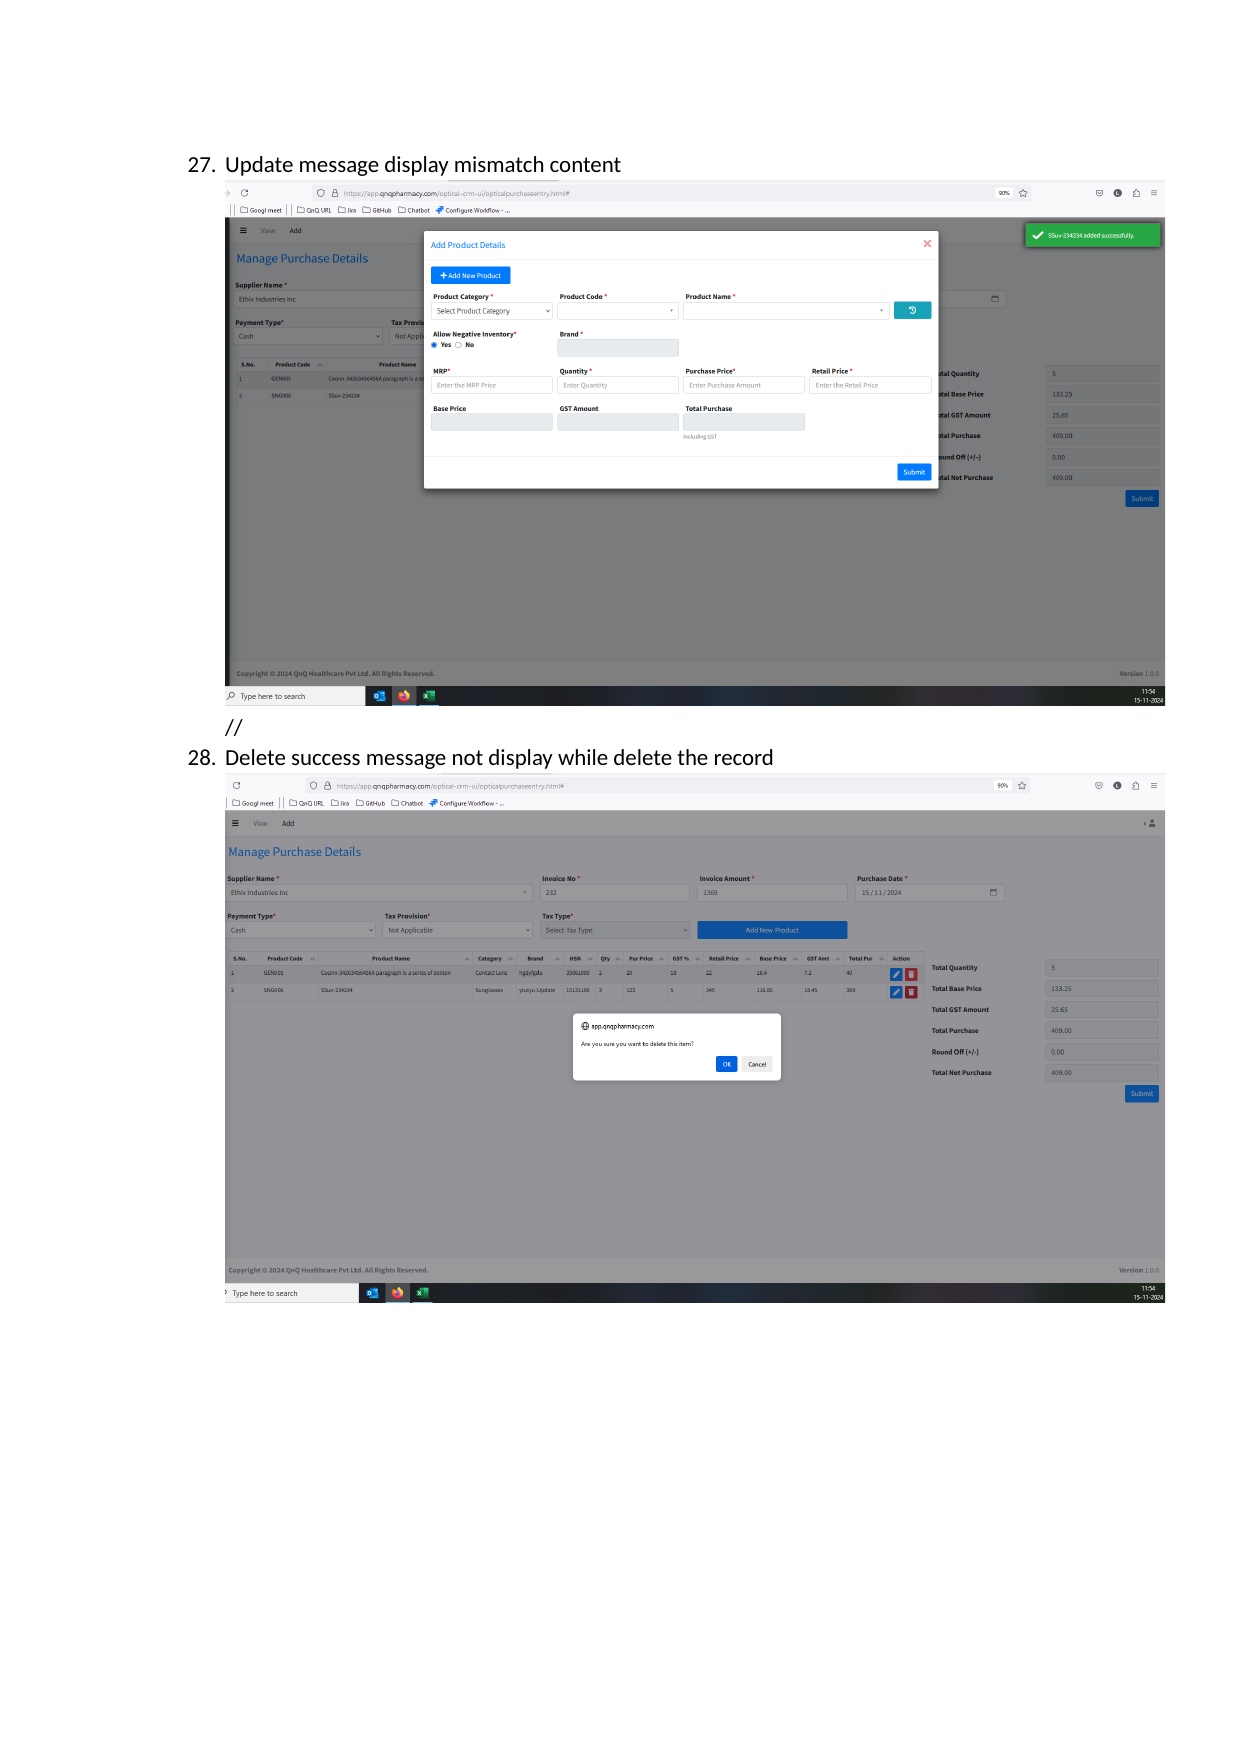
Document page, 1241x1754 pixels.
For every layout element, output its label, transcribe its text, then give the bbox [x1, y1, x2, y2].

picture [225, 773, 1166, 1303]
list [187, 743, 1090, 1308]
picture [225, 180, 1166, 706]
